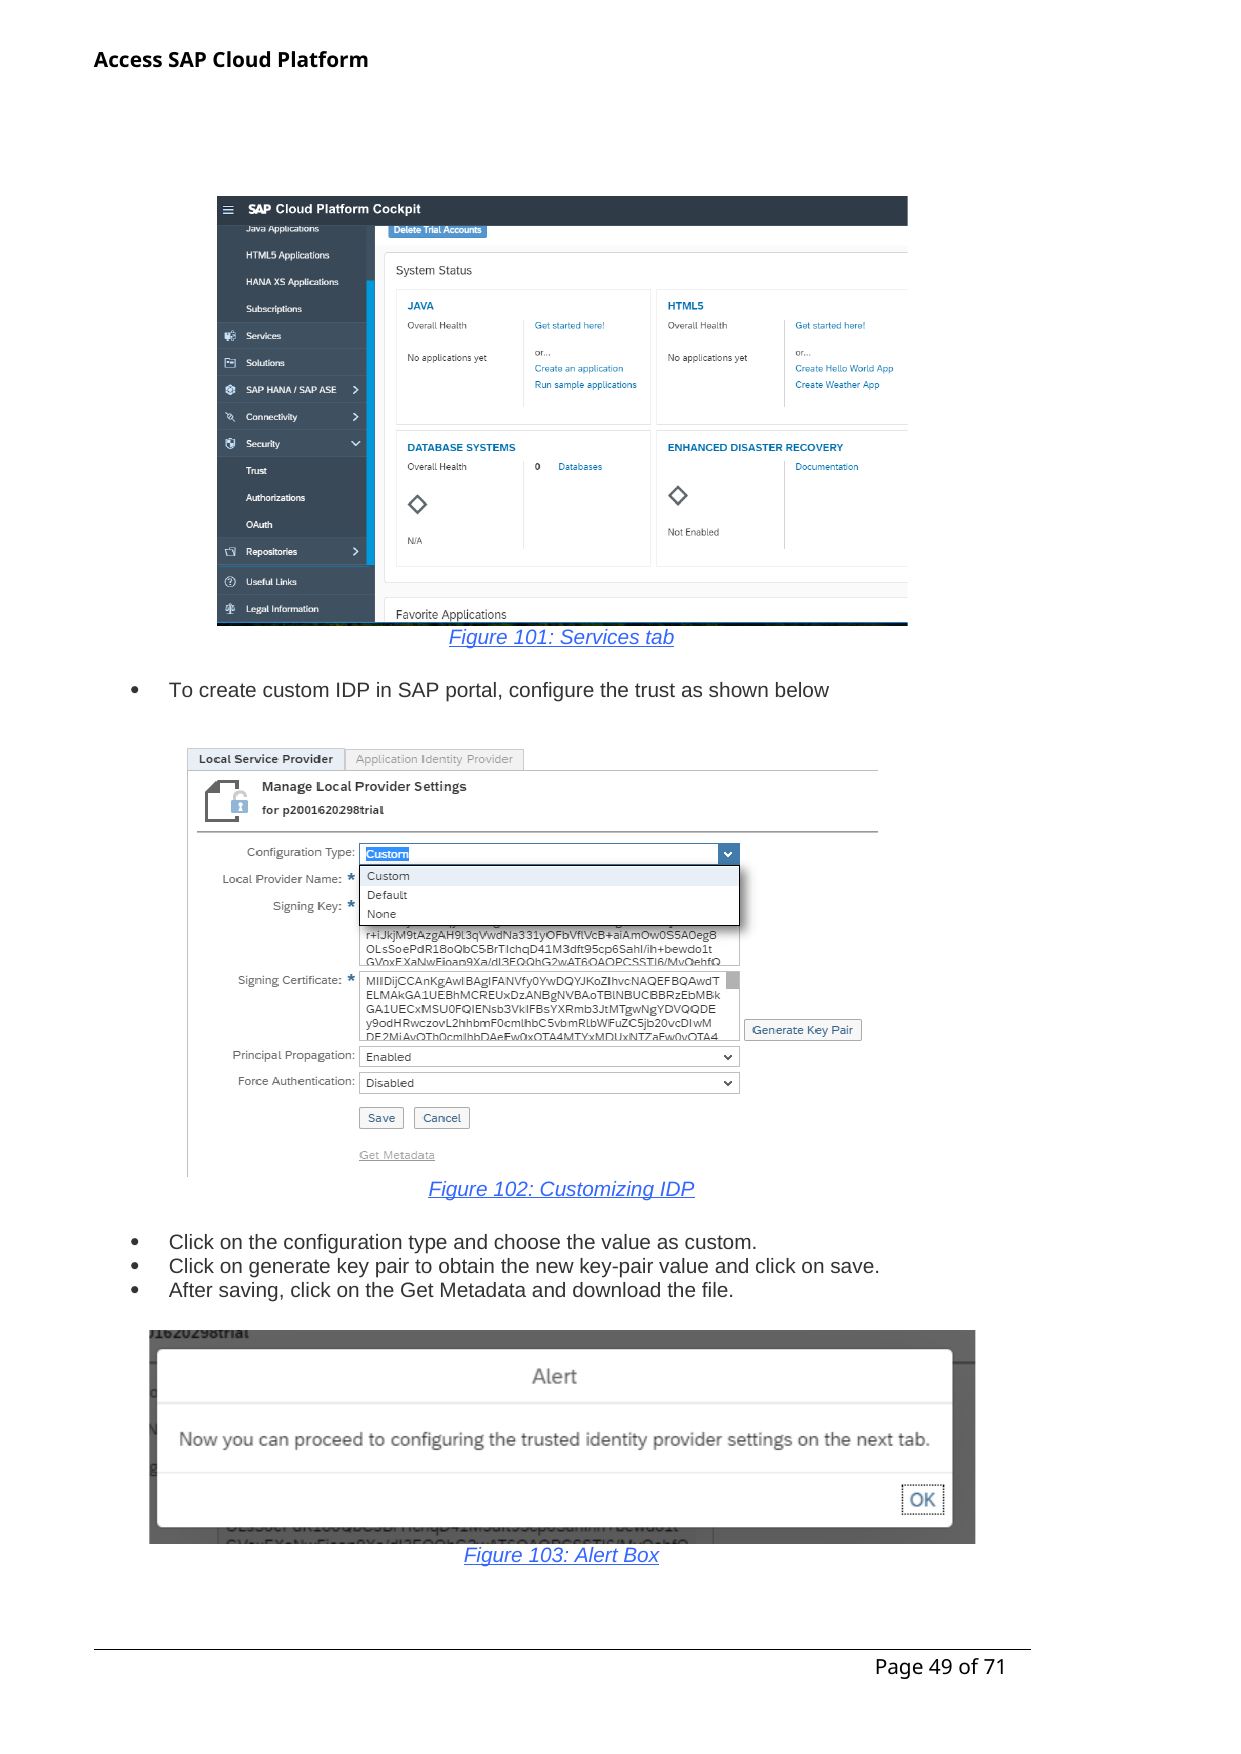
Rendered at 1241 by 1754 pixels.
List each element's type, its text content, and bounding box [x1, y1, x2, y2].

list Click on generate key pair to obtain the new key-pair value and click on save. [131, 1253, 1031, 1278]
list Click on the configuration type and choose the value as custom. [131, 1229, 1031, 1253]
list To create custom IDP in SAP portal, configure the trust as shown below [131, 678, 1031, 702]
picture [149, 1330, 976, 1544]
picture [217, 196, 908, 626]
list After saving, click on the Get Metadata and download the file. [131, 1278, 1031, 1302]
text Figure 102: Customizing IDP [94, 1176, 1031, 1200]
text Figure 101: Services tab [94, 625, 1031, 649]
picture [175, 731, 878, 1177]
text Figure 103: Alert Box [94, 1543, 1031, 1567]
